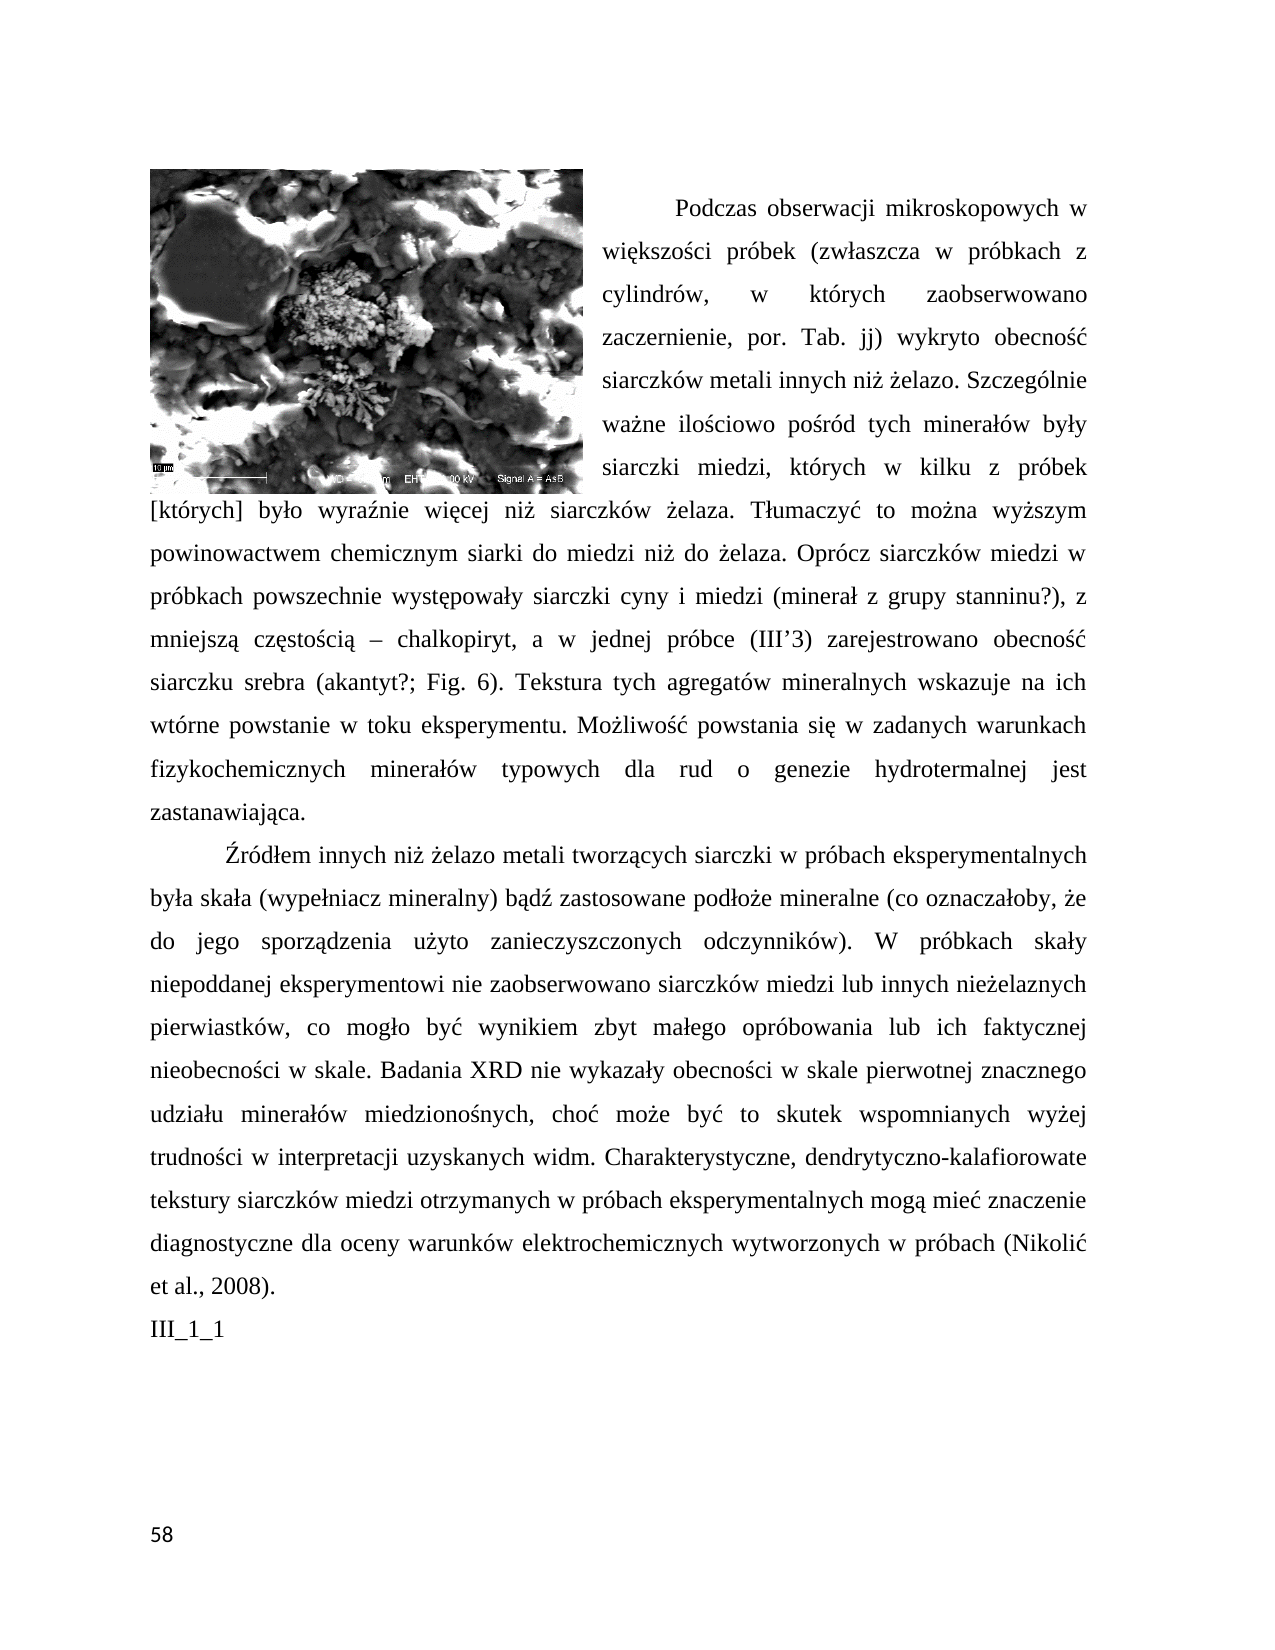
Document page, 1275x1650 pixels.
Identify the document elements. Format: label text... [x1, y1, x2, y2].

text Źródłem innych niż żelazo metali tworzących siarczki w próbach eksperymentalnych była skała (wypełniacz mineralny) bądź zastosowane podłoże mineralne (co oznaczałoby, że do jego sporządzenia użyto zanieczyszczonych odczynników). W próbkach skały niepoddanej eksperymentowi nie zaobserwowano siarczków miedzi lub innych nieżelaznych pierwiastków, co mogło być wynikiem zbyt małego opróbowania lub ich faktycznej nieobecności w skale. Badania XRD nie wykazały obecności w skale pierwotnej znacznego udziału minerałów miedzionośnych, choć może być to skutek wspomnianych wyżej trudności w interpretacji uzyskanych widm. Charakterystyczne, dendrytyczno-kalafiorowate tekstury siarczków miedzi otrzymanych w próbach eksperymentalnych mogą mieć znaczenie diagnostyczne dla oceny warunków elektrochemicznych wytworzonych w próbach (Nikolić et al., 2008). [150, 840, 1087, 1300]
text Podczas obserwacji mikroskopowych w większości próbek (zwłaszcza w próbkach z cylindrów, w których zaobserwowano zaczernienie, por. Tab. jj) wykryto obecność siarczków metali innych niż żelazo. Szczególnie ważne ilościowo pośród tych minerałów były siarczki miedzi, których w kilku z próbek [których] było wyraźnie więcej niż siarczków żelaza. Tłumaczyć to można wyższym powinowactwem chemicznym siarki do miedzi niż do żelaza. Oprócz siarczków miedzi w próbkach powszechnie występowały siarczki cyny i miedzi (minerał z grupy stanninu?), z mniejszą częstością – chalkopiryt, a w jednej próbce (III’3) zarejestrowano obecność siarczku srebra (akantyt?; Fig. 6). Tekstura tych agregatów mineralnych wskazuje na ich wtórne powstanie w toku eksperymentu. Możliwość powstania się w zadanych warunkach fizykochemicznych minerałów typowych dla rud o genezie hydrotermalnej jest zastanawiająca. [150, 193, 1087, 826]
picture [150, 169, 583, 494]
text III_1_1 [150, 1314, 1087, 1343]
